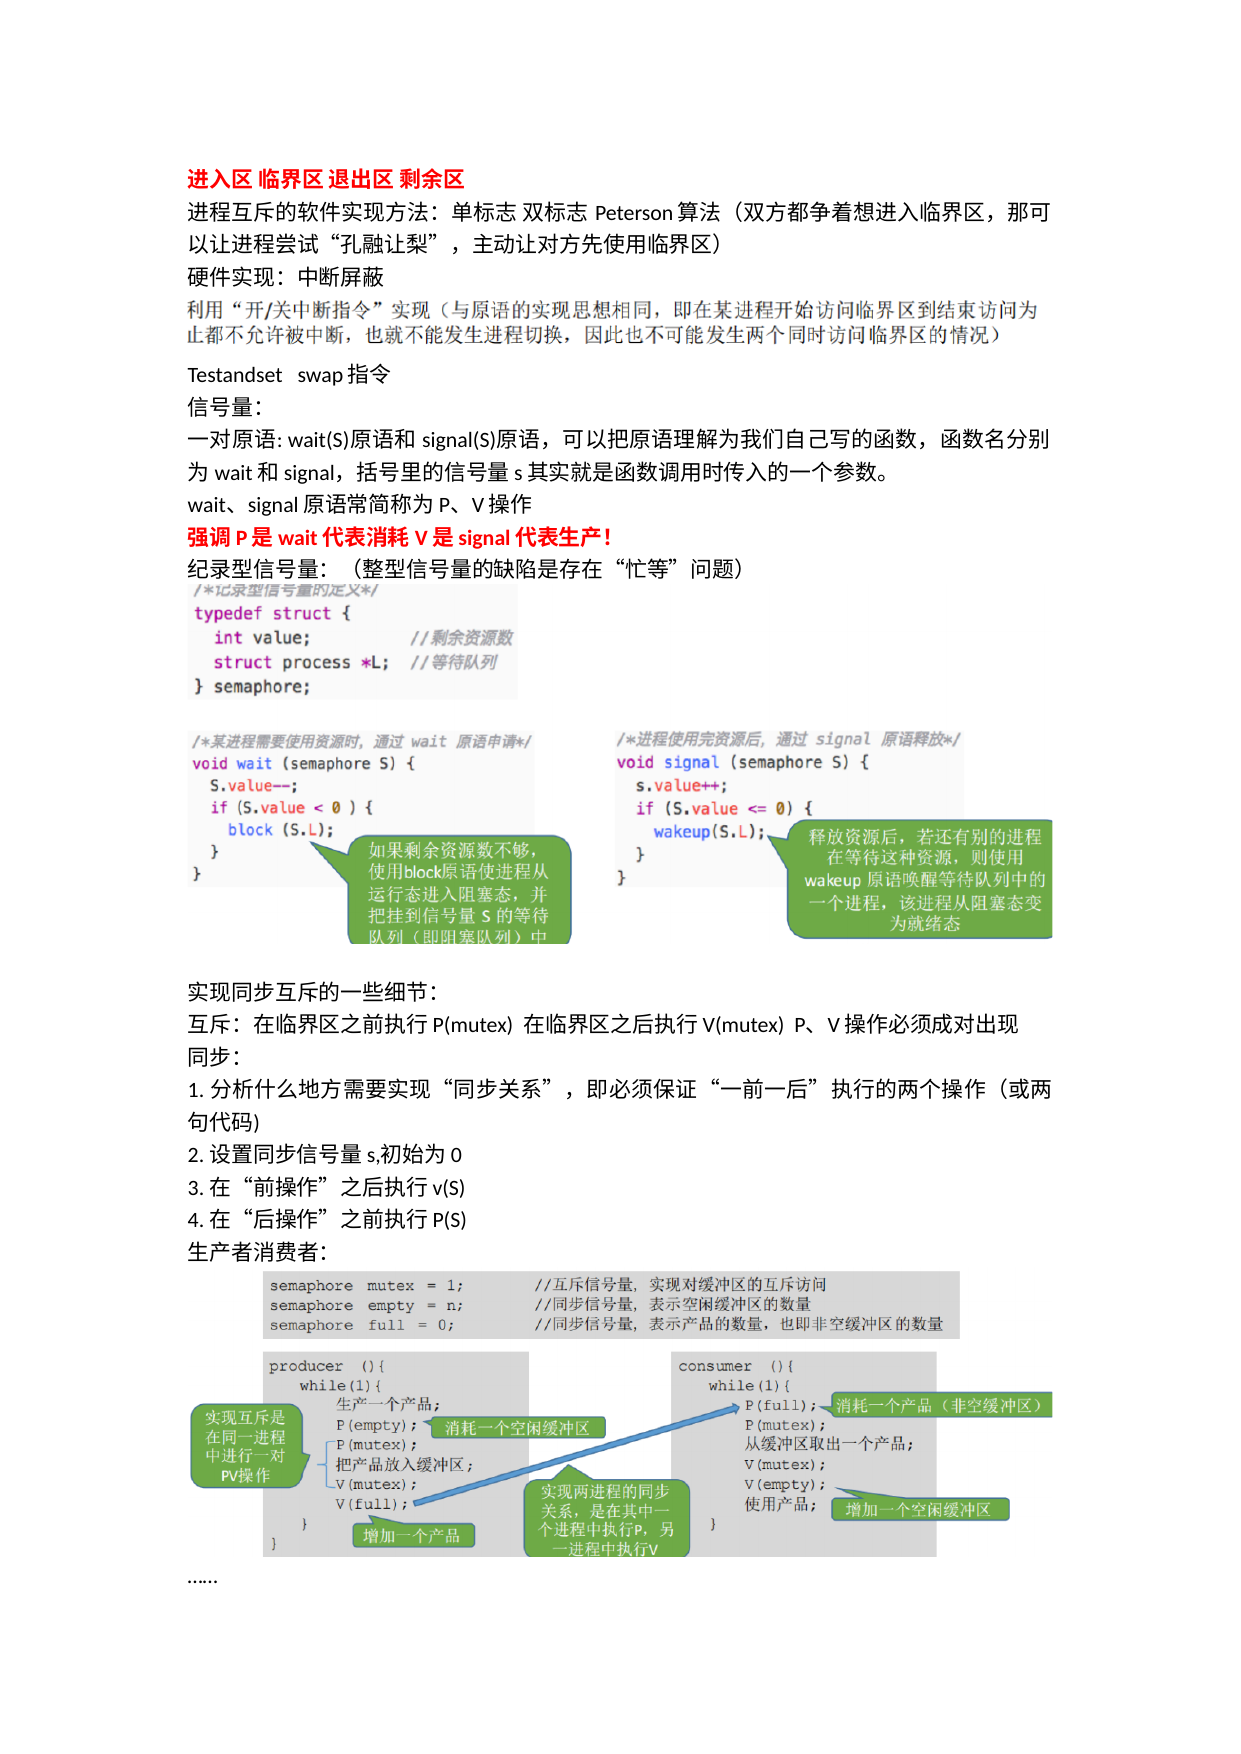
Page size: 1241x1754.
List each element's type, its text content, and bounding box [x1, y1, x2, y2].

text 信号量： [187, 389, 1053, 422]
text 生产者消费者： [187, 1234, 1053, 1267]
text wait、signal原语常简称为P、V操作 [187, 487, 1053, 519]
text 3. 在“前操作”之后执行v(S) [187, 1169, 1053, 1202]
text 4. 在“后操作”之前执行P(S) [187, 1202, 1053, 1234]
text 纪录型信号量：（整型信号量的缺陷是存在“忙等”问题） [187, 552, 1053, 584]
text 进入区 临界区 退出区 剩余区 [187, 162, 1053, 194]
text 硬件实现：中断屏蔽 [187, 259, 1053, 292]
text 进程互斥的软件实现方法：单标志 双标志 Peterson算法（双方都争着想进入临界区，那可以让进程尝试“孔融让梨”，主动让对方先使用临界区） [187, 194, 1053, 259]
text 一对原语: wait(S)原语和 signal(S)原语，可以把原语理解为我们自己写的函数，函数名分别为 wait和 signal，括号里的信号量s其实就是函数调用时传入的一个参数。 [187, 422, 1053, 487]
text 1. 分析什么地方需要实现“同步关系”，即必须保证“一前一后”执行的两个操作（或两句代码) [187, 1072, 1053, 1137]
text 2. 设置同步信号量s,初始为0 [187, 1137, 1053, 1169]
picture [187, 1267, 1053, 1557]
text Testandset swap指令 [187, 357, 1053, 389]
text 实现同步互斥的一些细节： 互斥：在临界区之前执行P(mutex) 在临界区之后执行V(mutex) P、V操作必须成对出现 [187, 974, 1053, 1039]
picture [187, 292, 1052, 353]
text 强调P是wait代表消耗 V是signal代表生产！ [187, 519, 1053, 552]
picture [187, 584, 1053, 944]
text 同步： [187, 1039, 1053, 1072]
text …… [187, 1559, 1053, 1592]
